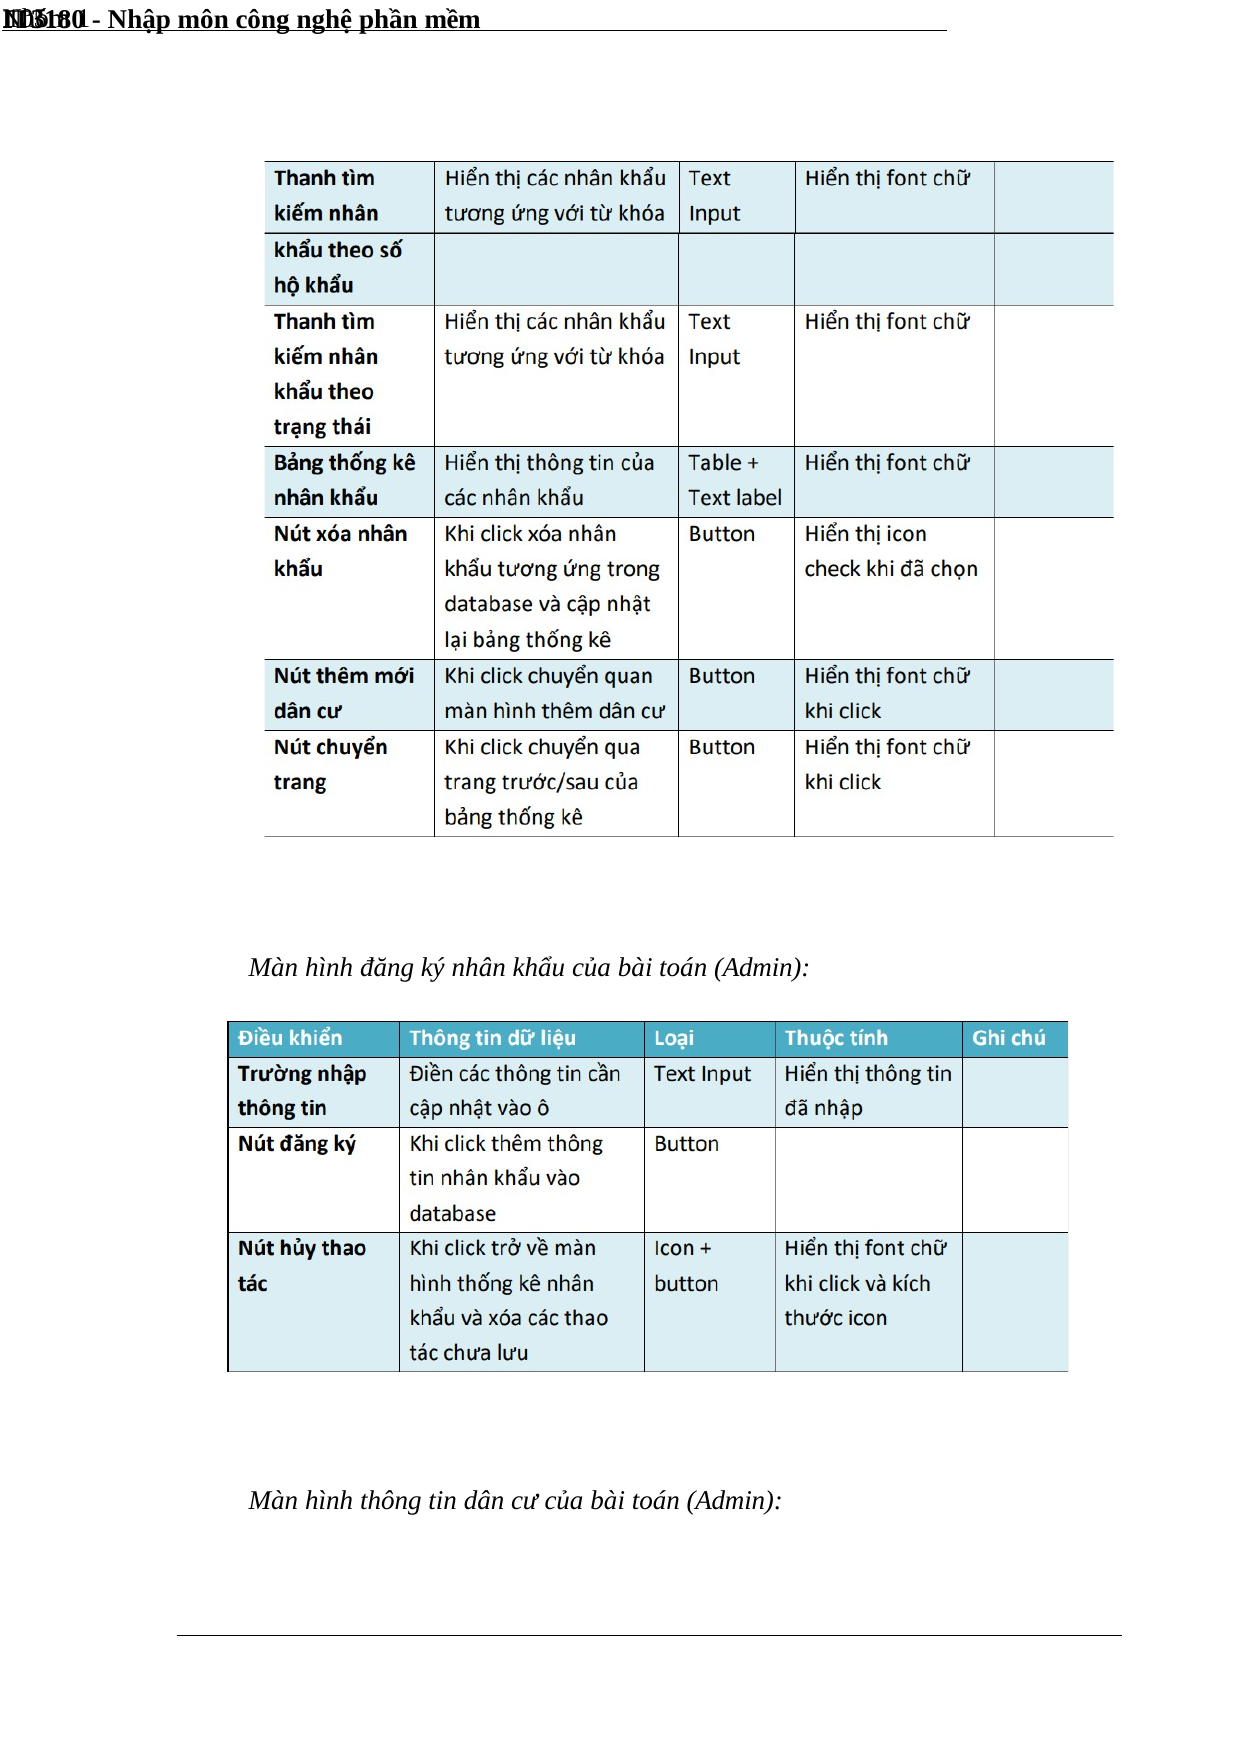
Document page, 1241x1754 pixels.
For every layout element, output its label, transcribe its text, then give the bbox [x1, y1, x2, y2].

picture [227, 1021, 1069, 1372]
text Màn hình đăng ký nhân khẩu của bài toán (Admin): [248, 951, 1122, 982]
text Màn hình thông tin dân cư của bài toán (Admin): [248, 1484, 1122, 1515]
picture [264, 161, 1114, 837]
